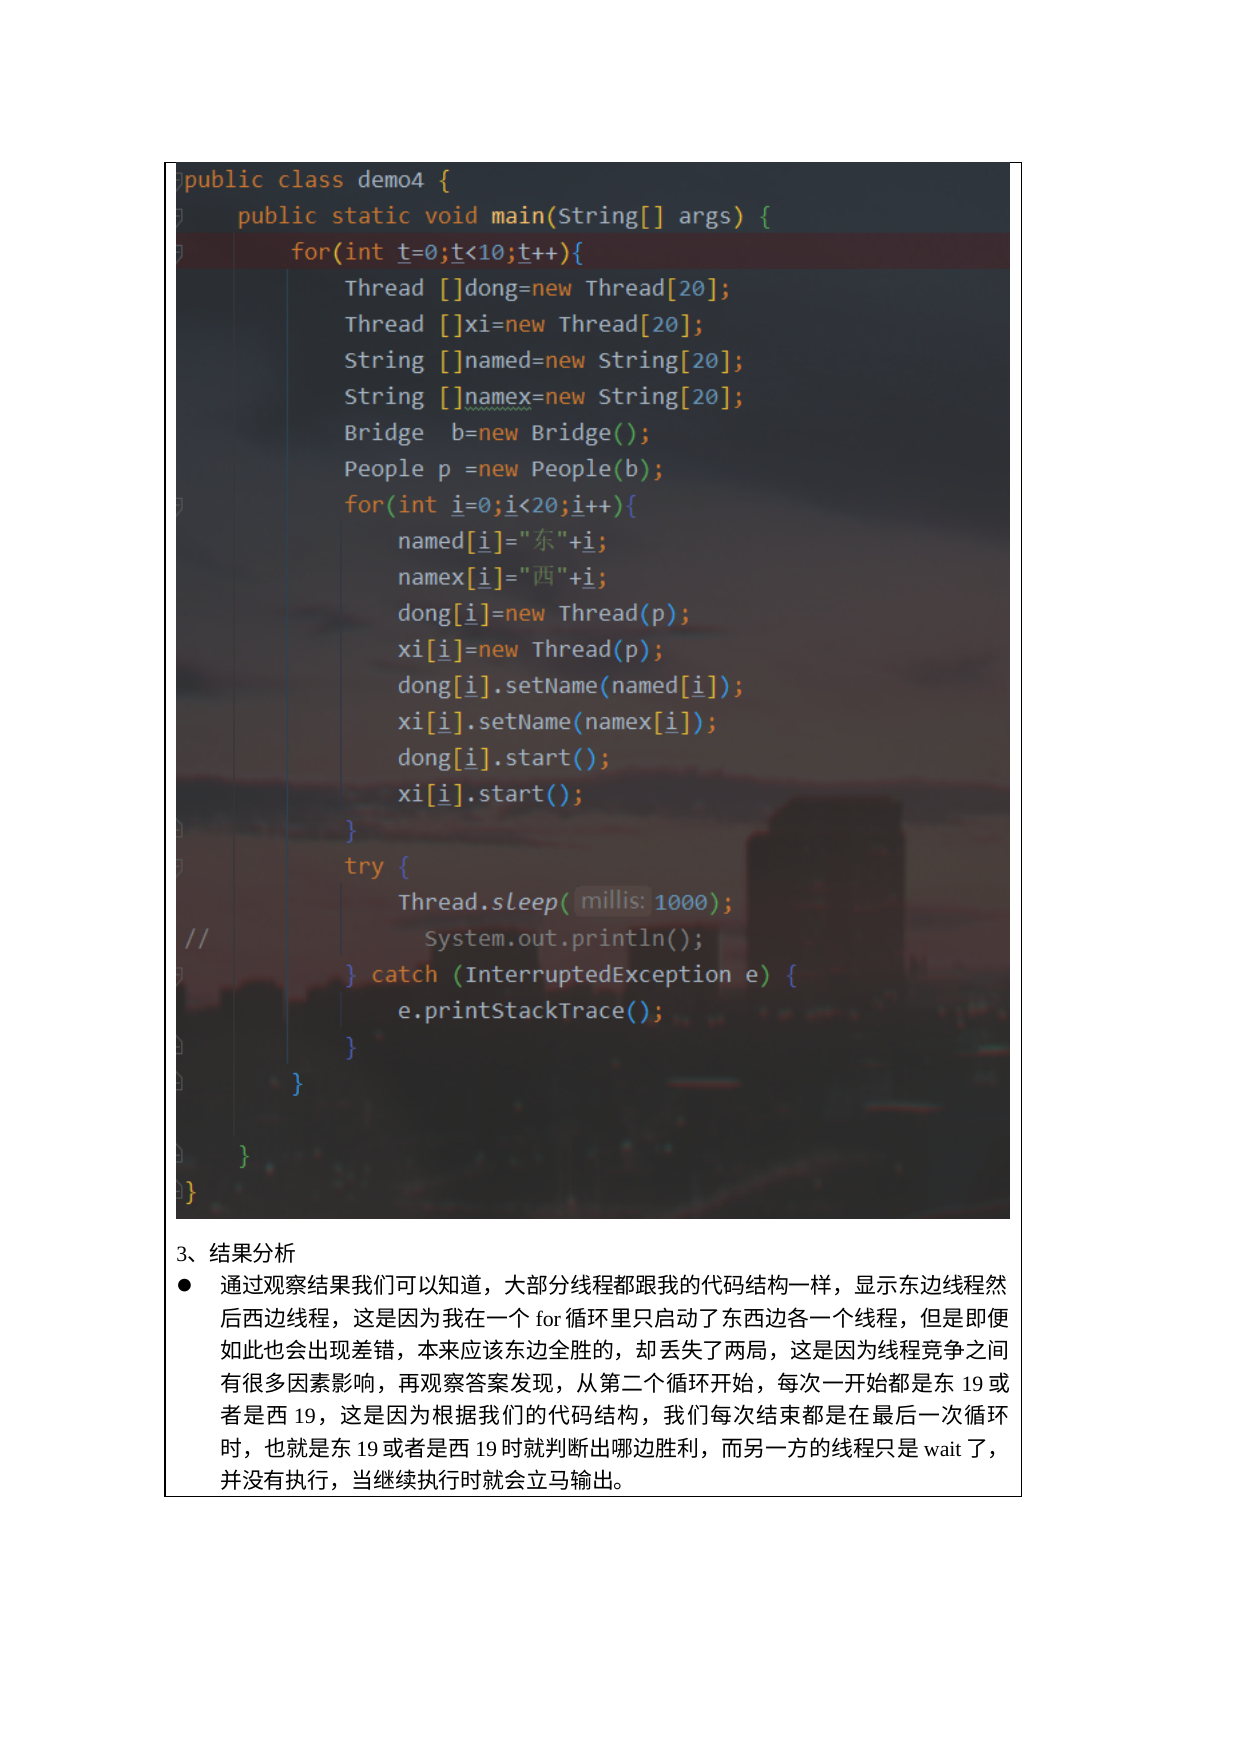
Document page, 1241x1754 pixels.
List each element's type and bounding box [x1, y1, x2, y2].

picture [176, 162, 1010, 1219]
table_header [166, 163, 1021, 1496]
